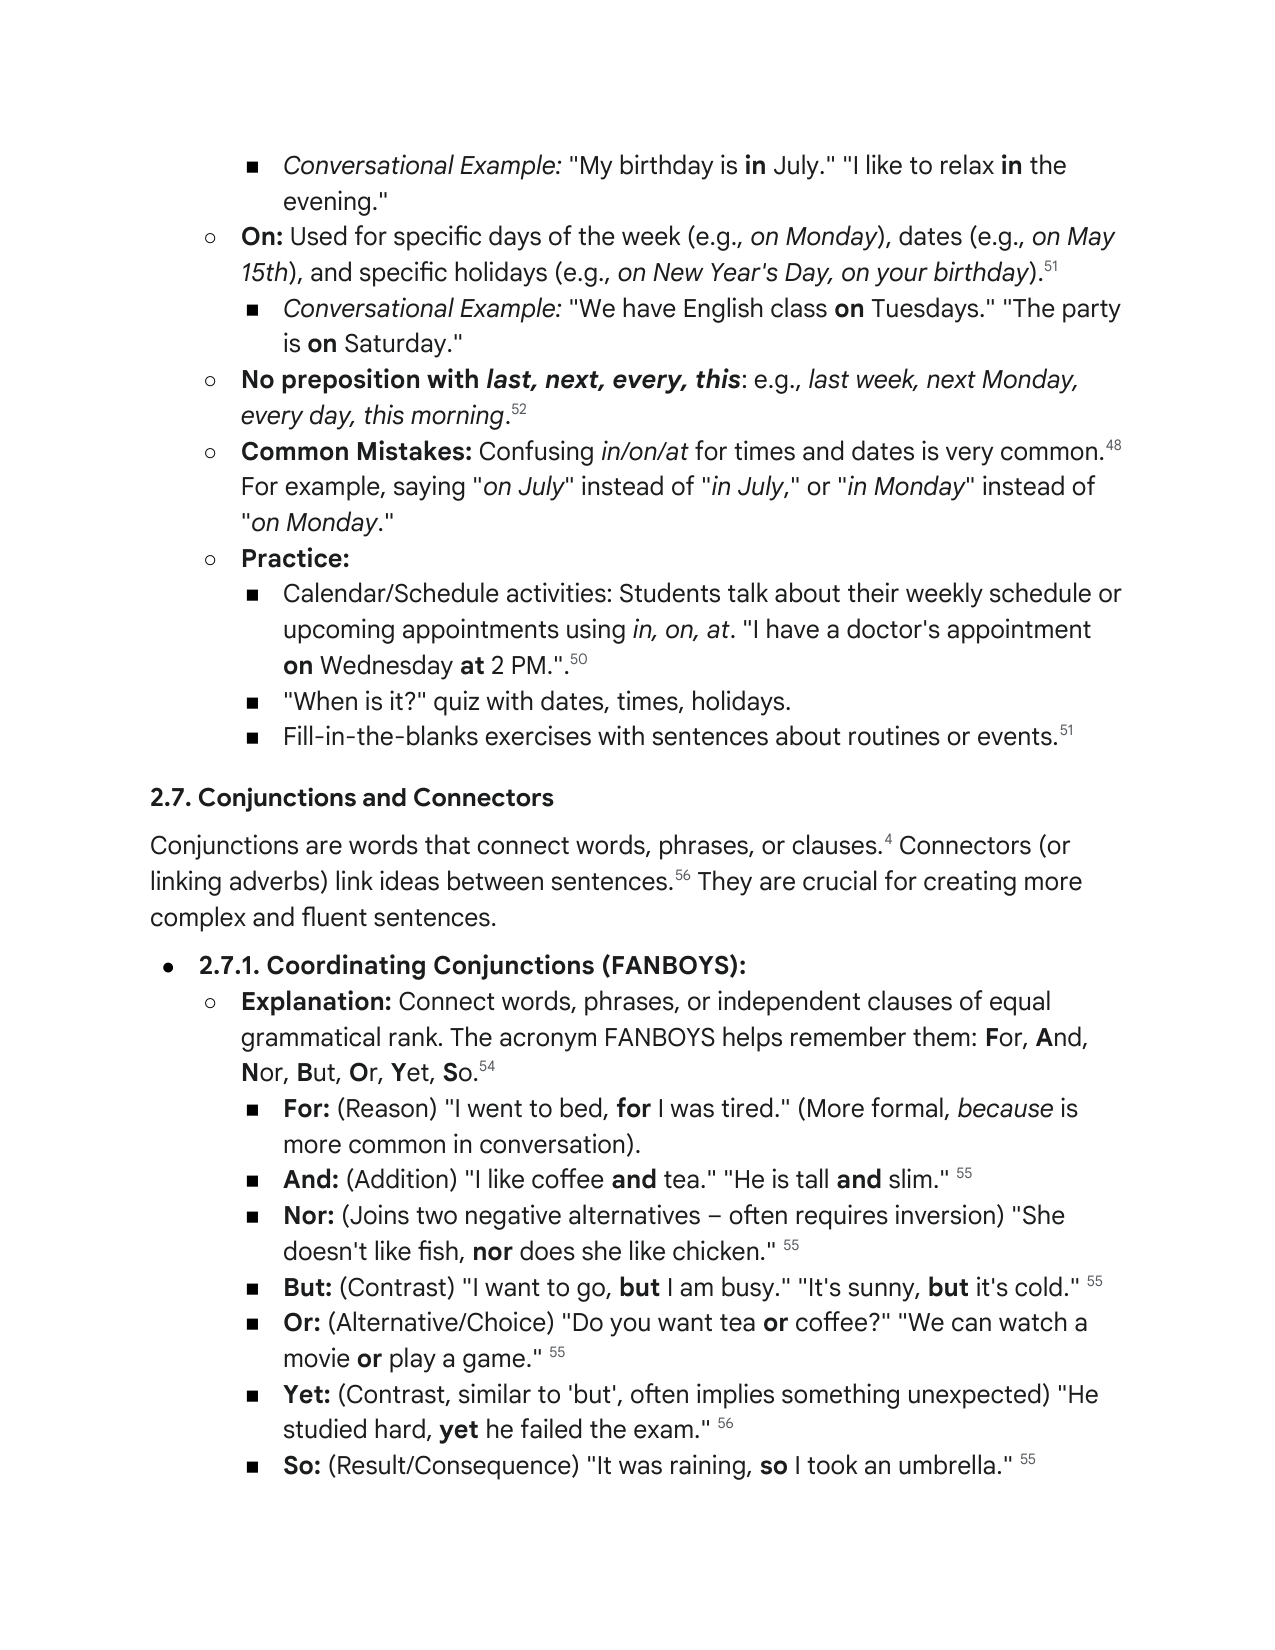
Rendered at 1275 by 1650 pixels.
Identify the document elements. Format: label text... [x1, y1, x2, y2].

list Common Mistakes: Confusing in/on/at for times and dates is very common.48 For example, saying "on July" instead of "in July," or "in Monday" instead of "on Monday." [203, 436, 1125, 539]
list Nor: (Joins two negative alternatives – often requires inversion) "She doesn't like fish, nor does she like chicken." 55 [245, 1200, 1125, 1267]
list For: (Reason) "I went to bed, for I was tired." (More formal, because is more common in conversation). [245, 1093, 1125, 1160]
list "When is it?" quiz with dates, times, holidays. [245, 686, 1125, 717]
list No preposition with last, next, every, this: e.g., last week, next Monday, every day, this morning.52 [203, 364, 1125, 431]
list Explanation: Connect words, phrases, or independent clauses of equal grammatical rank. The acronym FANBOYS helps remember them: For, And, Nor, But, Or, Yet, So.54 [203, 986, 1125, 1089]
list Conversational Example: "My birthday is in July." "I like to relax in the evening." [245, 150, 1125, 217]
list But: (Contrast) "I want to go, but I am busy." "It's sunny, but it's cold." 55 [245, 1272, 1125, 1303]
list Fill-in-the-blanks exercises with sentences about routines or events.51 [245, 722, 1125, 753]
list And: (Addition) "I like coffee and tea." "He is tall and slim." 55 [245, 1165, 1125, 1196]
list On: Used for specific days of the week (e.g., on Monday), dates (e.g., on May 15th), and specific holidays (e.g., on New Year's Day, on your birthday).51 [203, 221, 1125, 288]
subtitle 2.7. Conjunctions and Connectors [150, 782, 1125, 814]
list So: (Result/Consequence) "It was raining, so I took an umbrella." 55 [245, 1451, 1125, 1482]
list Or: (Alternative/Choice) "Do you want tea or coffee?" "We can watch a movie or play a game." 55 [245, 1308, 1125, 1375]
list 2.7.1. Coordinating Conjunctions (FANBOYS): [161, 950, 1125, 982]
list Conversational Example: "We have English class on Tuesdays." "The party is on Saturday." [245, 293, 1125, 360]
list Practice: [203, 543, 1125, 574]
list Yet: (Contrast, similar to 'but', often implies something unexpected) "He studied hard, yet he failed the exam." 56 [245, 1379, 1125, 1446]
text Conjunctions are words that connect words, phrases, or clauses.4 Connectors (or linking adverbs) link ideas between sentences.56 They are crucial for creating more complex and fluent sentences. [150, 831, 1125, 933]
list Calendar/Schedule activities: Students talk about their weekly schedule or upcoming appointments using in, on, at. "I have a doctor's appointment on Wednesday at 2 PM.".50 [245, 579, 1125, 682]
